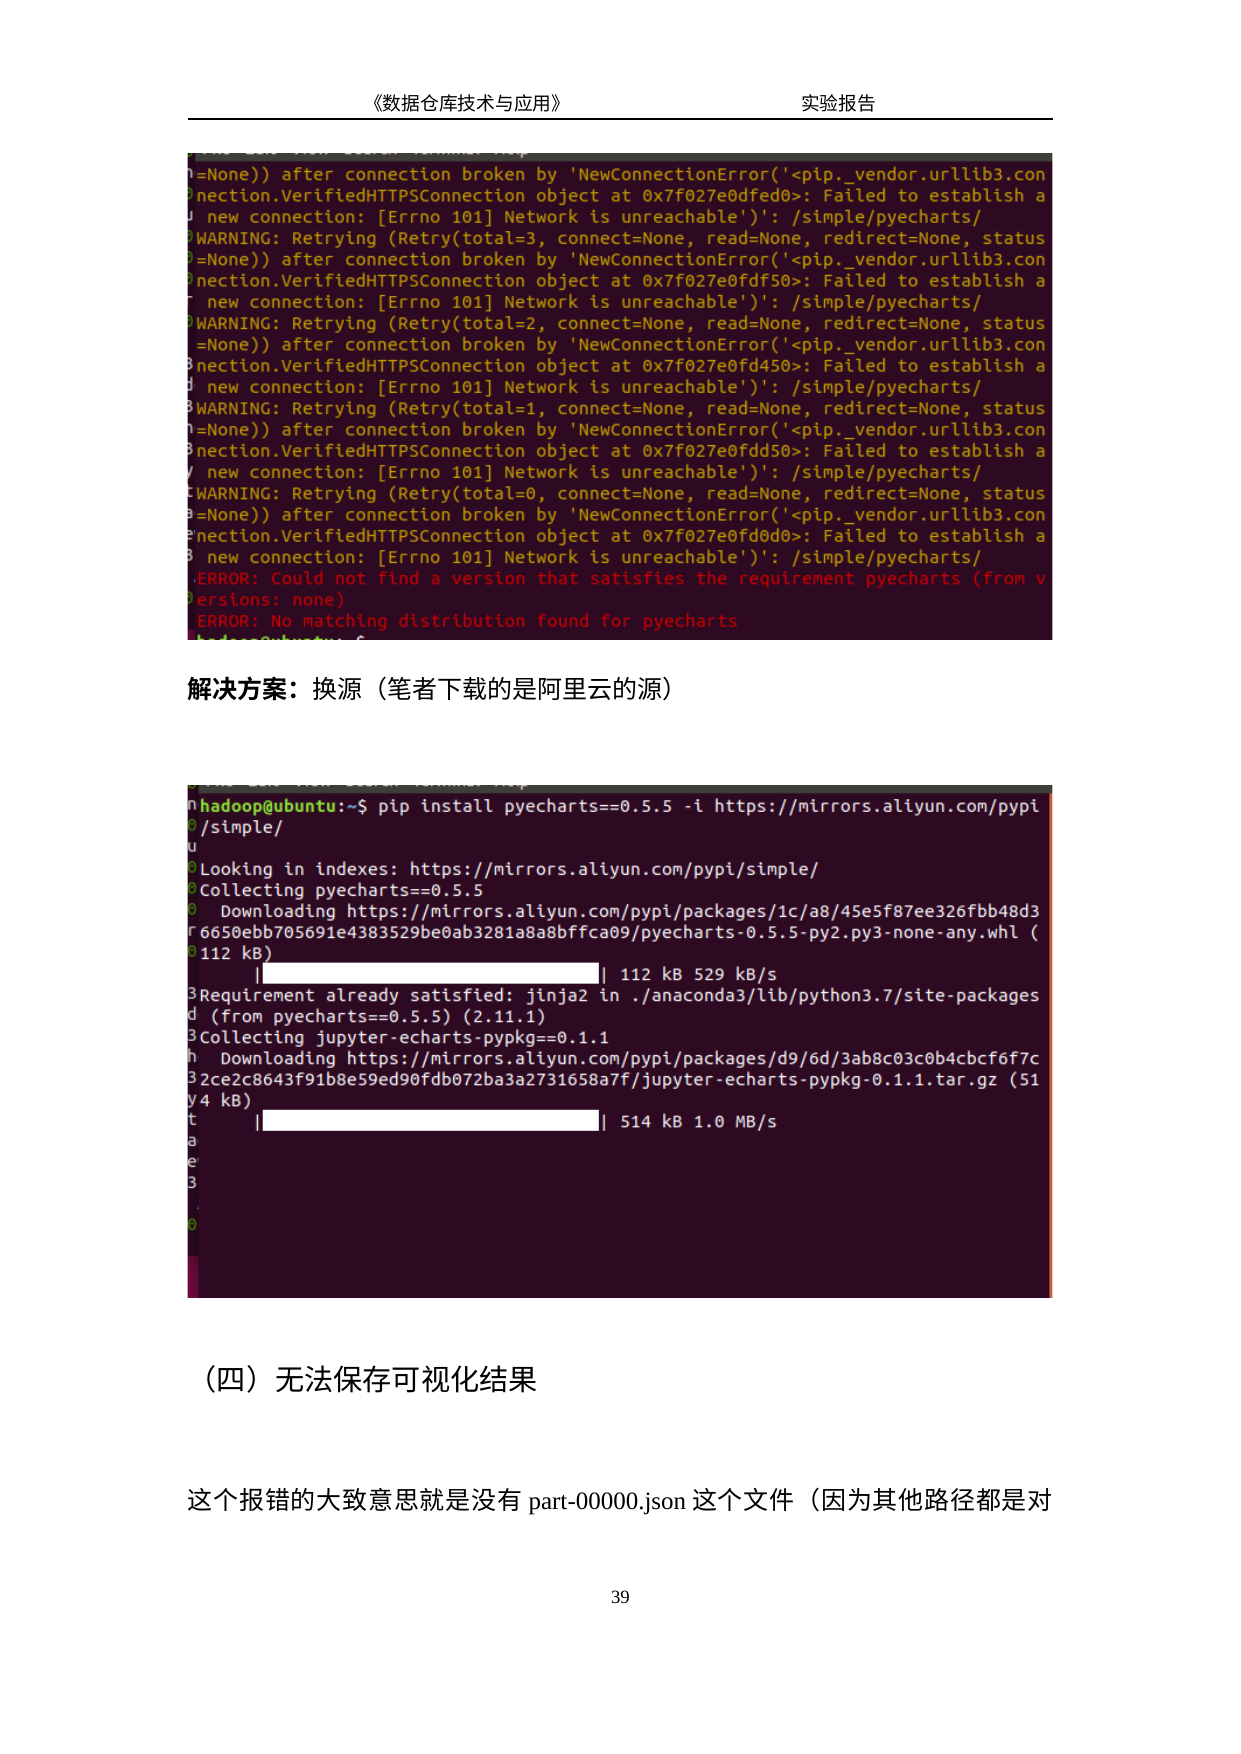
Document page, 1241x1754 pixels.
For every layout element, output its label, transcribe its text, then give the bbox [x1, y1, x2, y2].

picture [187, 153, 1053, 640]
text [187, 1467, 1053, 1532]
text 解决方案：换源（笔者下载的是阿里云的源） [187, 655, 1053, 720]
picture [187, 785, 1053, 1298]
subtitle 无法保存可视化结果 [187, 1346, 1053, 1411]
